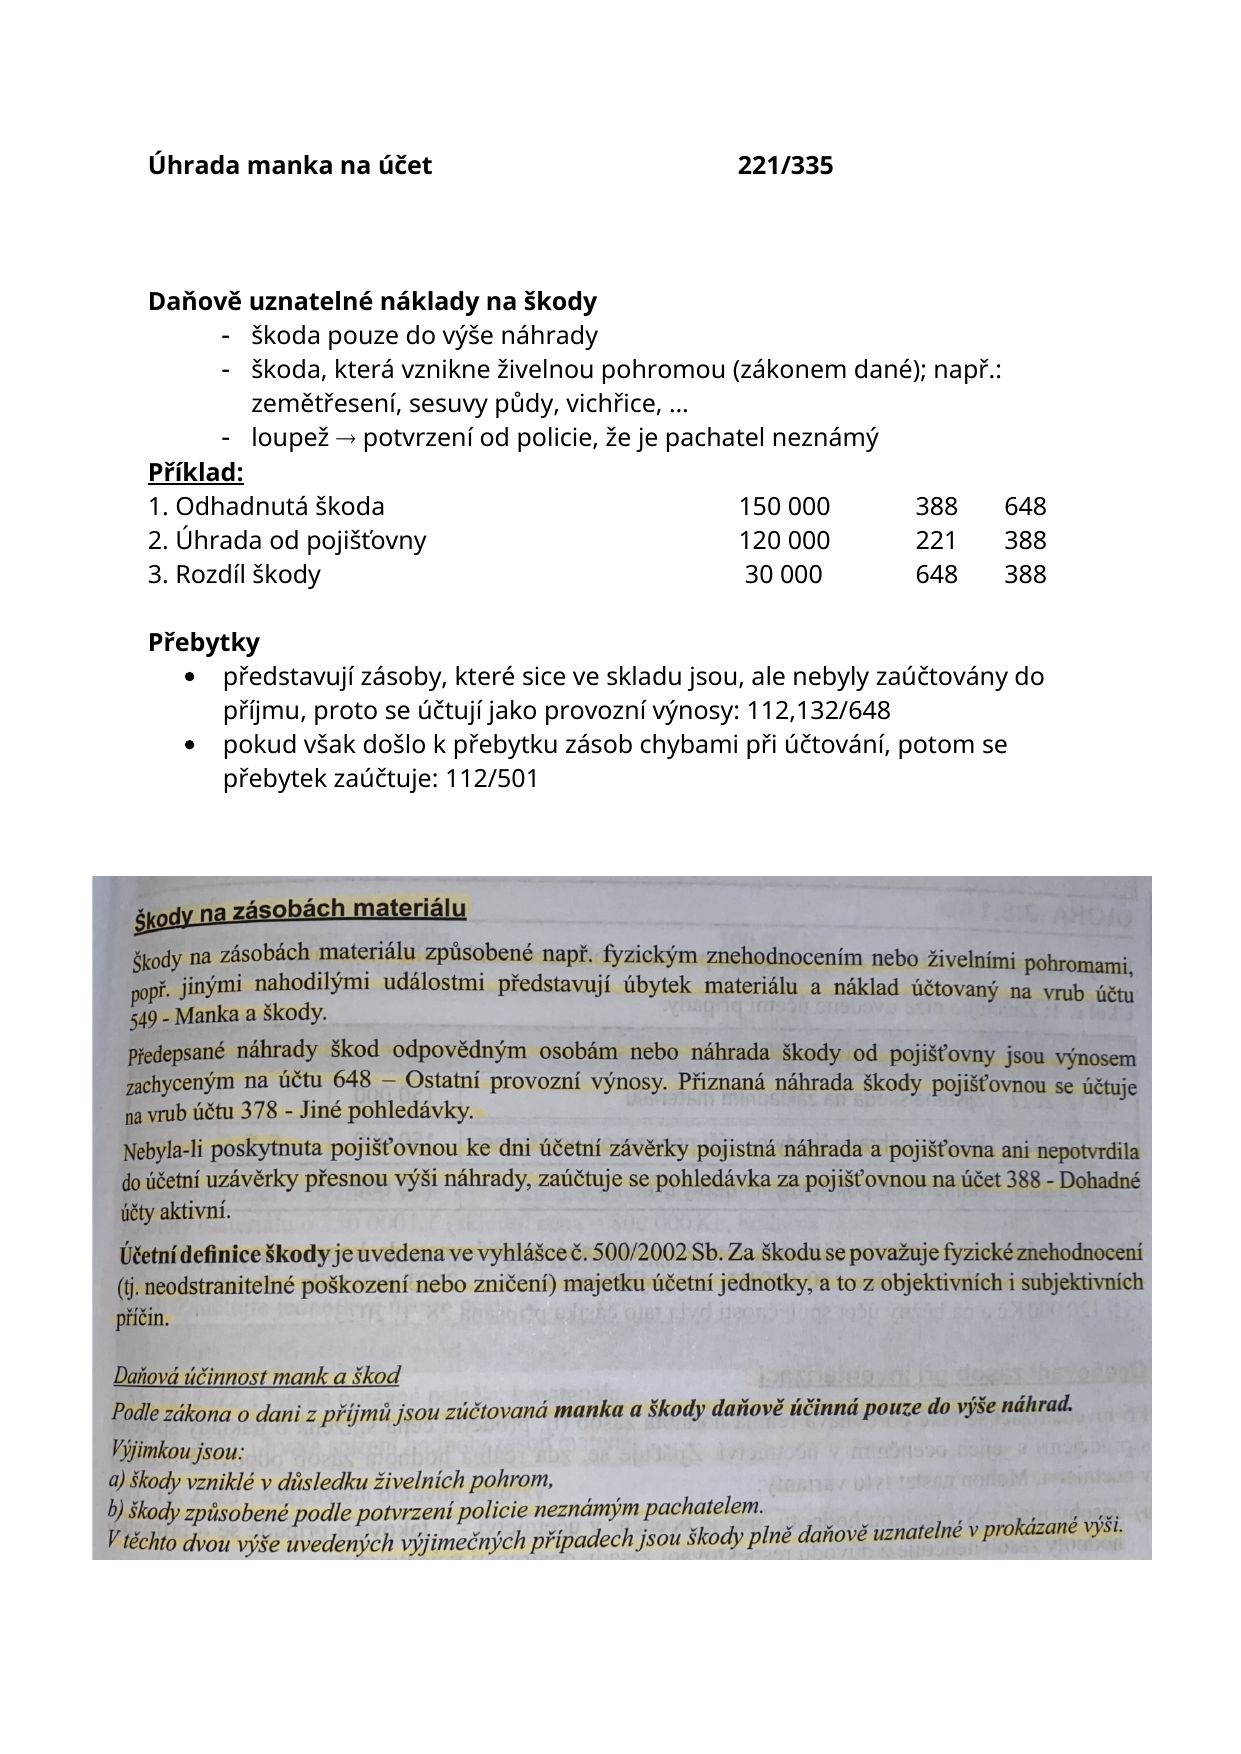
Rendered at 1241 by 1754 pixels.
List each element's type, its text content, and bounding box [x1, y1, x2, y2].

list škoda pouze do výše náhrady [221, 318, 1093, 352]
text 1. Odhadnutá škoda 150 000 388 648 [148, 488, 1093, 522]
list škoda, která vznikne živelnou pohromou (zákonem dané); např.: zemětřesení, sesuvy půdy, vichřice, … [221, 352, 1093, 420]
list loupež potvrzení od policie, že je pachatel neznámý [221, 420, 1093, 454]
text 2. Úhrada od pojišťovny 120 000 221 388 [148, 522, 1093, 556]
picture [92, 876, 1152, 1560]
text Přebytky [148, 624, 1093, 658]
list pokud však došlo k přebytku zásob chybami při účtování, potom se přebytek zaúčtuje: 112/501 [185, 727, 1093, 795]
text 3. Rozdíl škody 30 000 648 388 [148, 556, 1093, 590]
text Daňově uznatelné náklady na škody [148, 284, 1093, 318]
text Příklad: [148, 454, 1093, 488]
list představují zásoby, které sice ve skladu jsou, ale nebyly zaúčtovány do příjmu, proto se účtují jako provozní výnosy: 112,132/648 [185, 658, 1093, 727]
text Úhrada manka na účet 221/335 [148, 148, 1093, 182]
